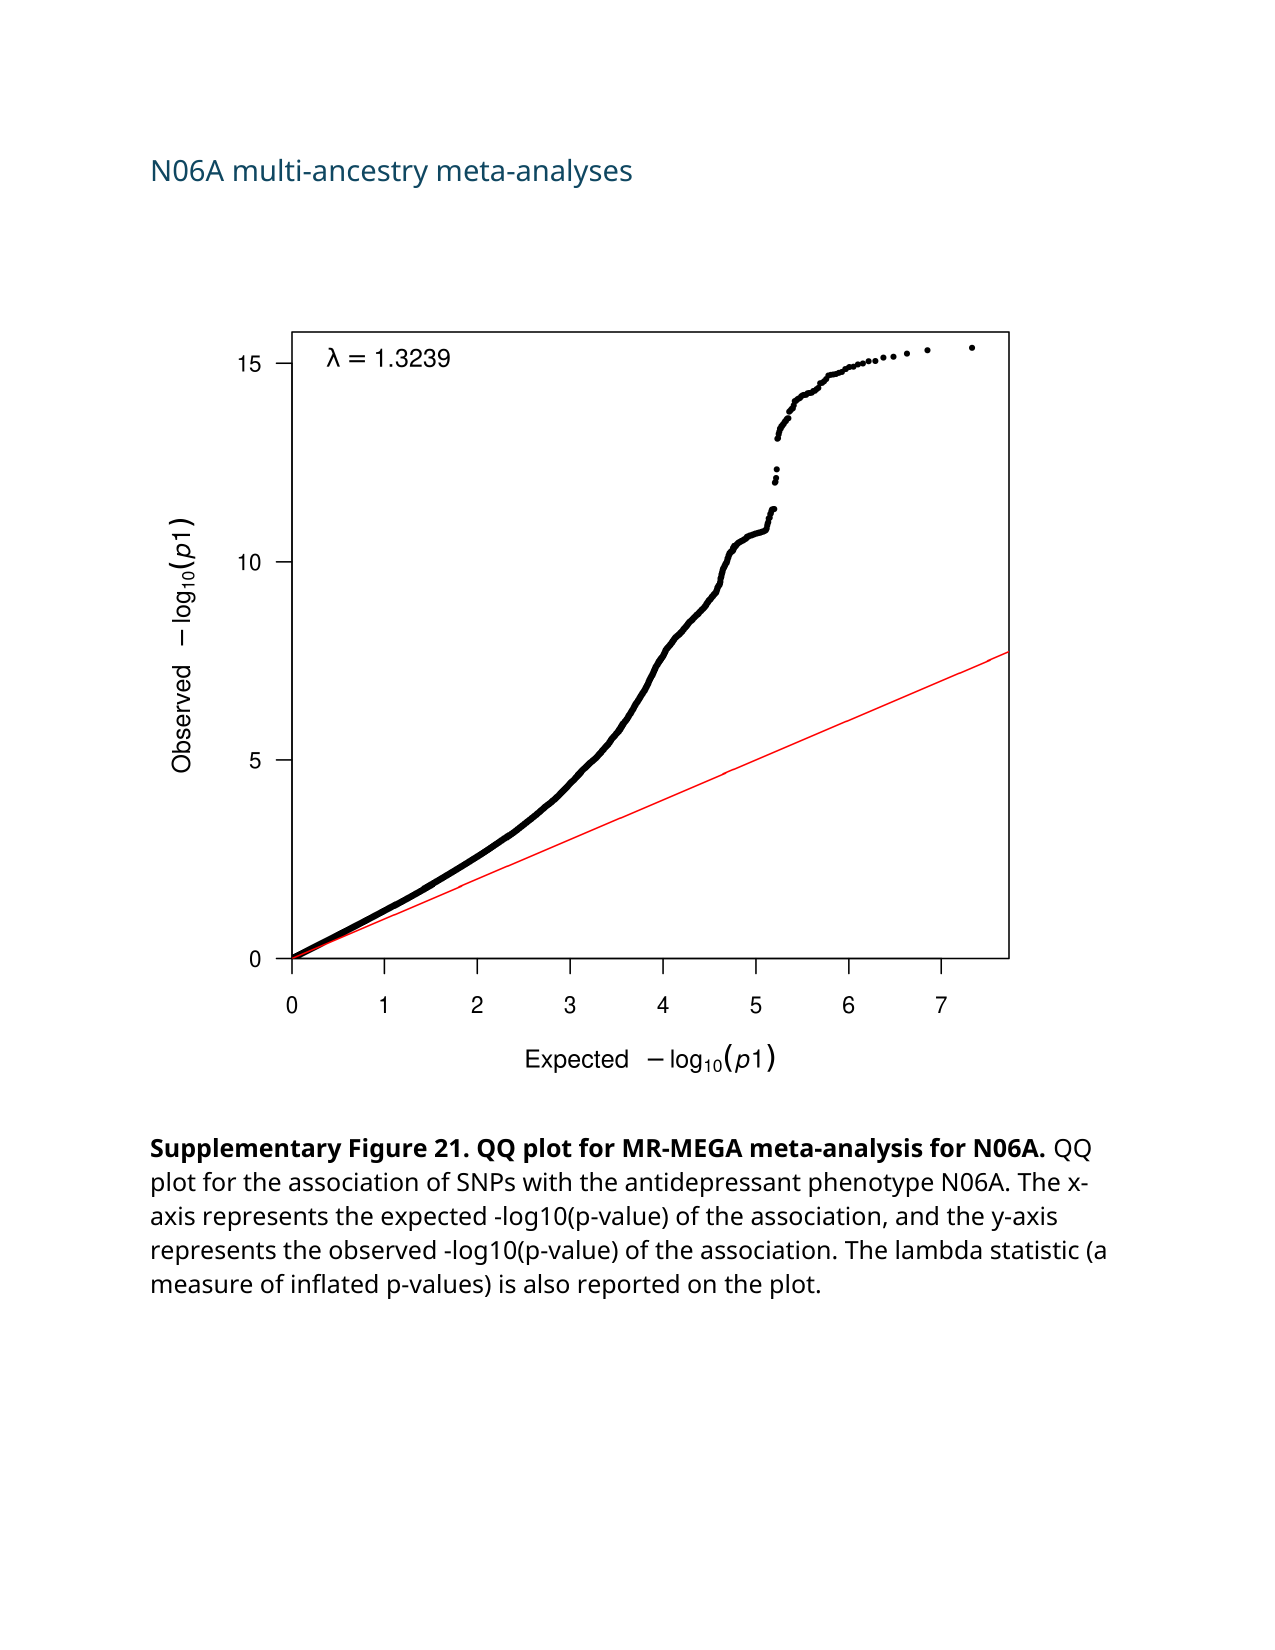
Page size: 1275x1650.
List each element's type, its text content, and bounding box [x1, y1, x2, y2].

subtitle N06A multi-ancestry meta-analyses [150, 150, 1125, 190]
text Supplementary Figure 21. QQ plot for MR-MEGA meta-analysis for N06A. QQ plot for the association of SNPs with the antidepressant phenotype N06A. The x-axis represents the expected -log10(p-value) of the association, and the y-axis represents the observed -log10(p-value) of the association. The lambda statistic (a measure of inflated p-values) is also reported on the plot. [150, 1130, 1125, 1301]
picture [168, 208, 1072, 1112]
